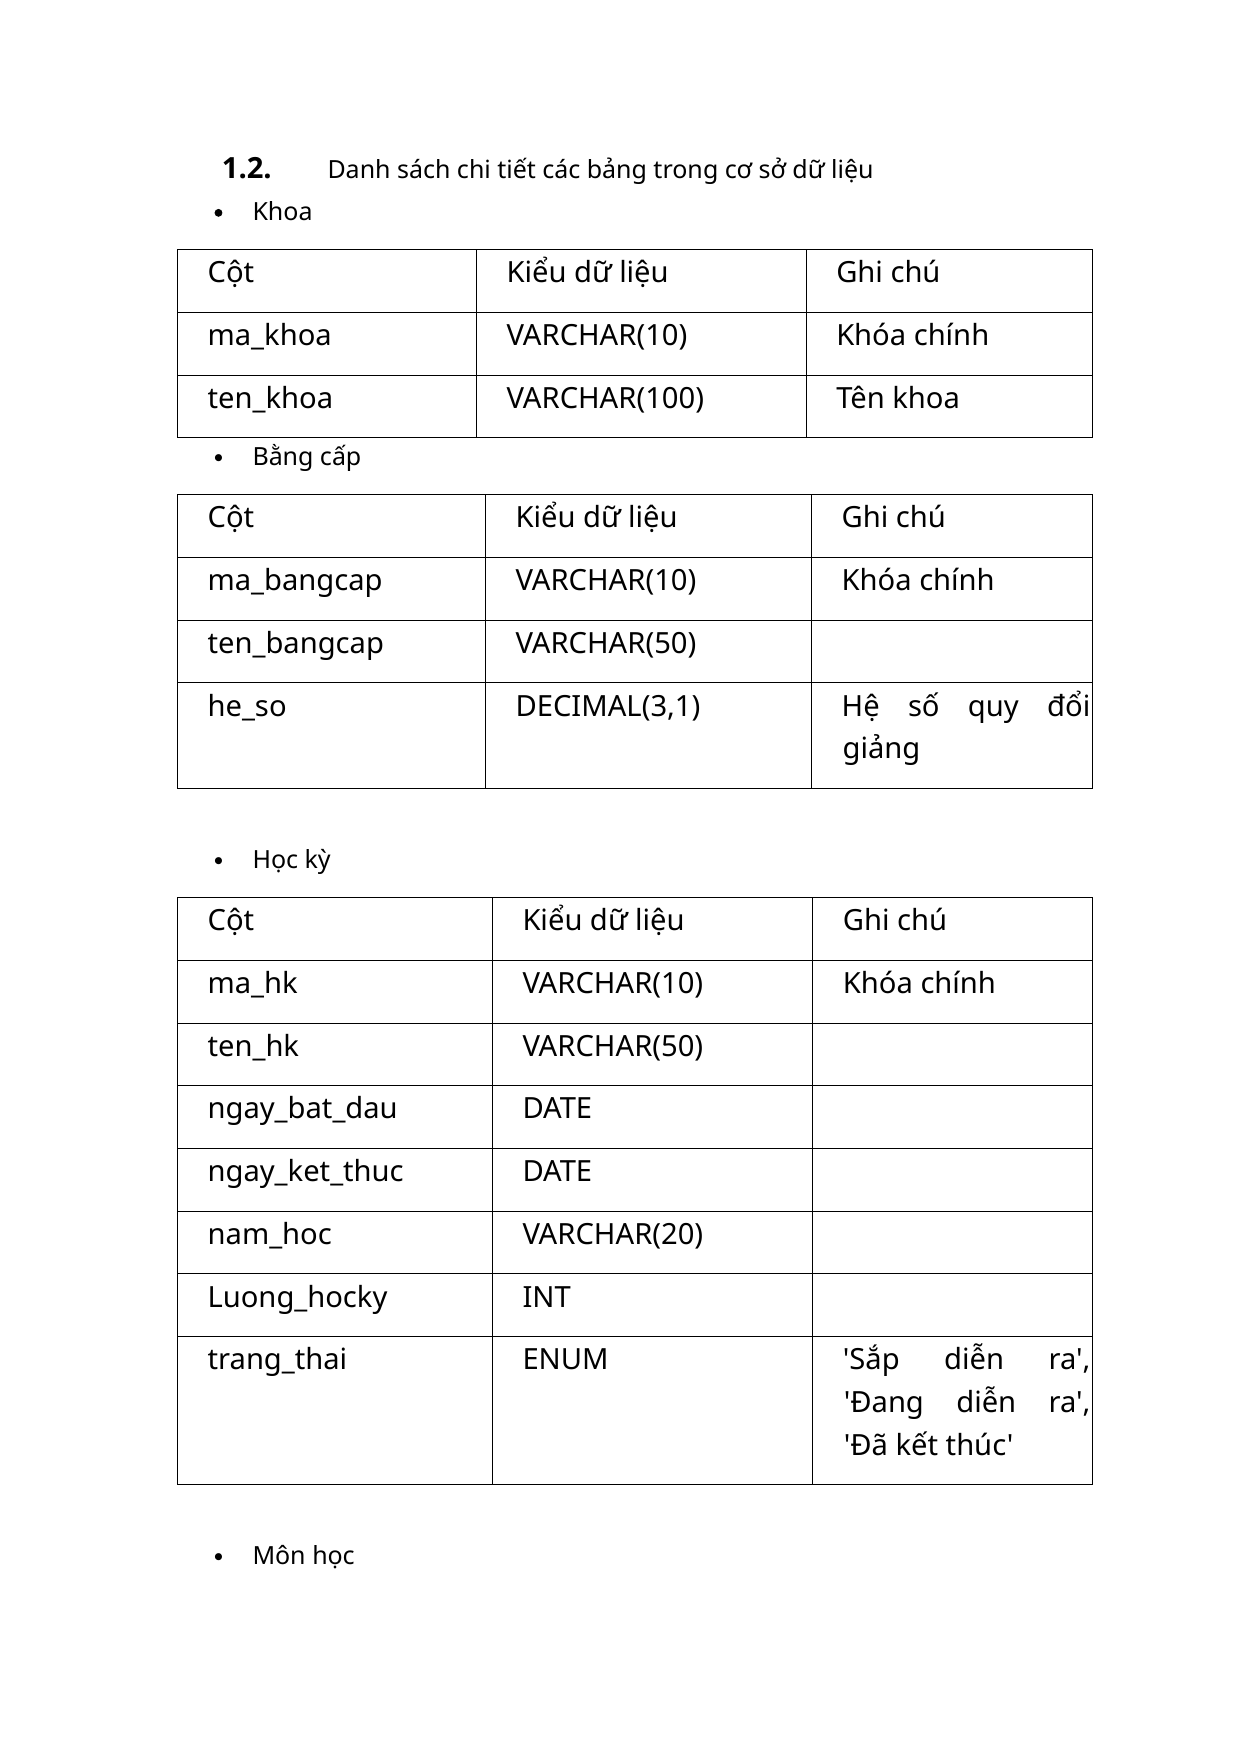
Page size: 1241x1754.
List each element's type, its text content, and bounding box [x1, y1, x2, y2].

table_header Ghi chú [812, 495, 1092, 557]
table_cell [813, 1149, 1092, 1211]
table_cell ngay_bat_dau [178, 1086, 492, 1148]
list Môn học [215, 1538, 1092, 1572]
table_cell VARCHAR(50) [486, 621, 811, 682]
table_cell VARCHAR(20) [493, 1212, 812, 1273]
table_header Kiểu dữ liệu [477, 250, 806, 312]
table_header Kiểu dữ liệu [486, 495, 811, 557]
table_cell ten_hk [178, 1024, 492, 1085]
table_cell ten_bangcap [178, 621, 485, 682]
table_header Ghi chú [807, 250, 1092, 312]
table_header Kiểu dữ liệu [493, 898, 812, 960]
table_cell ma_khoa [178, 313, 476, 374]
list Học kỳ [215, 841, 1092, 875]
table_header Cột [178, 250, 476, 312]
list Bằng cấp [215, 438, 1092, 472]
table_cell Khóa chính [813, 961, 1092, 1022]
list Danh sách chi tiết các bảng trong cơ sở dữ liệu [222, 148, 1092, 187]
table_cell VARCHAR(10) [477, 313, 806, 374]
table_cell [813, 1274, 1092, 1336]
table_cell Hệ số quy đổi giảng [812, 683, 1092, 788]
table_cell ma_bangcap [178, 558, 485, 619]
table_cell Luong_hocky [178, 1274, 492, 1336]
table_cell Khóa chính [807, 313, 1092, 374]
table_cell Tên khoa [807, 376, 1092, 437]
table_cell [812, 621, 1092, 682]
table_cell DATE [493, 1149, 812, 1211]
table_cell he_so [178, 683, 485, 788]
table_cell ngay_ket_thuc [178, 1149, 492, 1211]
table_cell VARCHAR(100) [477, 376, 806, 437]
table_cell VARCHAR(50) [493, 1024, 812, 1085]
table_cell [813, 1024, 1092, 1085]
table_cell DATE [493, 1086, 812, 1148]
table_header Cột [178, 495, 485, 557]
table_cell [813, 1212, 1092, 1273]
table_cell nam_hoc [178, 1212, 492, 1273]
table_cell VARCHAR(10) [493, 961, 812, 1022]
table_cell Khóa chính [812, 558, 1092, 619]
table_cell ma_hk [178, 961, 492, 1022]
table_cell trang_thai [178, 1337, 492, 1484]
list Khoa [215, 193, 1092, 227]
table_cell [813, 1086, 1092, 1148]
table_cell INT [493, 1274, 812, 1336]
table_cell 'Sắp diễn ra', 'Đang diễn ra', 'Đã kết thúc' [813, 1337, 1092, 1484]
table_cell VARCHAR(10) [486, 558, 811, 619]
table_cell ten_khoa [178, 376, 476, 437]
table_cell DECIMAL(3,1) [486, 683, 811, 788]
table_header Cột [178, 898, 492, 960]
table_header Ghi chú [813, 898, 1092, 960]
table_cell ENUM [493, 1337, 812, 1484]
